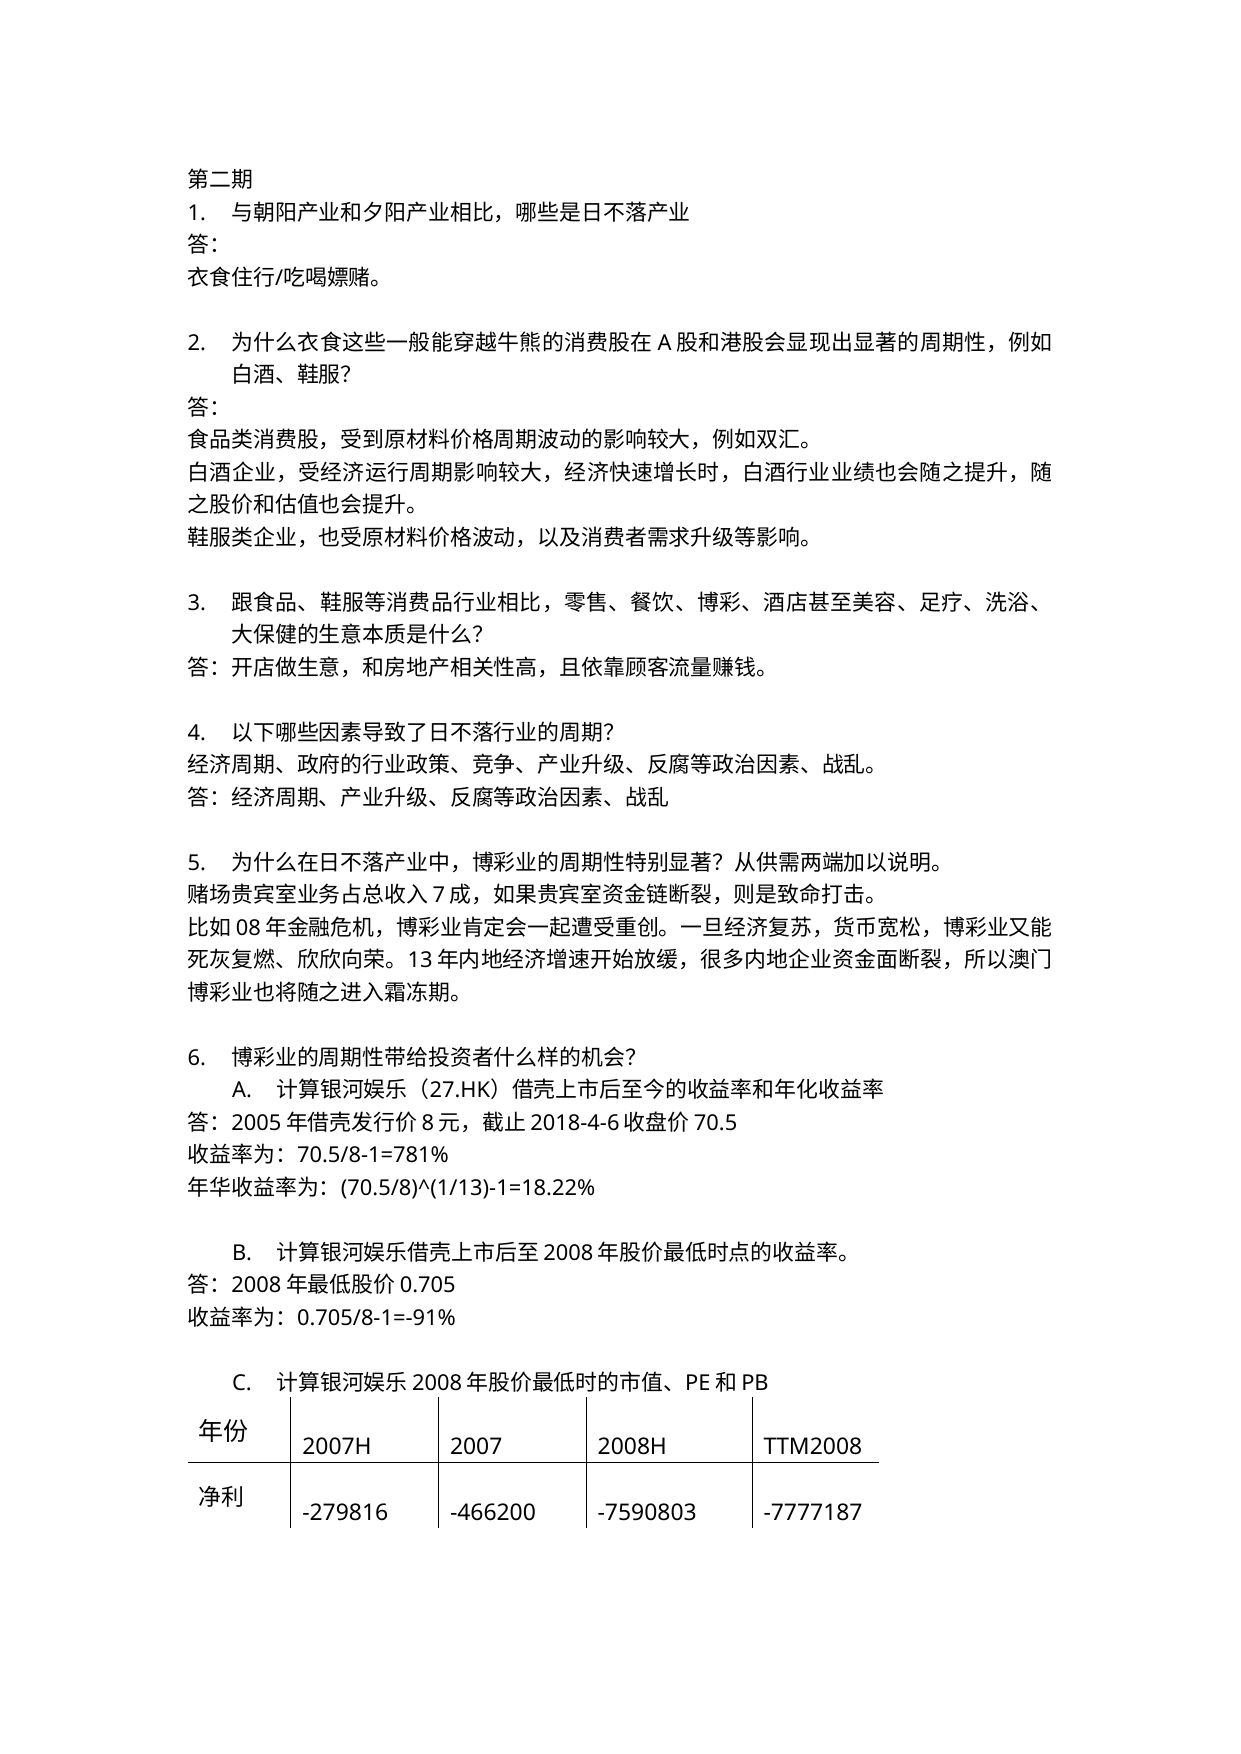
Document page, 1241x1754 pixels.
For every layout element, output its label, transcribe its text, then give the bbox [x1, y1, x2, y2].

text 经济周期、政府的行业政策、竞争、产业升级、反腐等政治因素、战乱。 [187, 747, 1053, 779]
text 年华收益率为：(70.5/8)^(1/13)-1=18.22% [187, 1169, 1053, 1202]
text 答： [187, 389, 1053, 422]
text 衣食住行/吃喝嫖赌。 [187, 259, 1053, 292]
table_cell 净利 [188, 1463, 290, 1528]
table_header 2007H [291, 1397, 438, 1462]
text 食品类消费股，受到原材料价格周期波动的影响较大，例如双汇。 [187, 422, 1053, 454]
table_cell -7777187 [753, 1463, 879, 1528]
table_cell -7590803 [587, 1463, 752, 1528]
text 白酒企业，受经济运行周期影响较大，经济快速增长时，白酒行业业绩也会随之提升，随之股价和估值也会提升。 [187, 454, 1053, 519]
text 第二期 [187, 162, 1053, 194]
table_header 2007 [439, 1397, 586, 1462]
list 为什么在日不落产业中，博彩业的周期性特别显著？从供需两端加以说明。 [187, 844, 1053, 877]
text 答：开店做生意，和房地产相关性高，且依靠顾客流量赚钱。 [187, 649, 1053, 682]
table_header TTM2008 [753, 1397, 879, 1462]
table_cell -279816 [291, 1463, 438, 1528]
text 答：2008年最低股价0.705 [187, 1267, 1053, 1299]
text 答：2005年借壳发行价8元，截止2018-4-6收盘价70.5 [187, 1104, 1053, 1137]
table_header 2008H [587, 1397, 752, 1462]
list 计算银河娱乐（27.HK）借壳上市后至今的收益率和年化收益率 [232, 1072, 1053, 1104]
list 跟食品、鞋服等消费品行业相比，零售、餐饮、博彩、酒店甚至美容、足疗、洗浴、大保健的生意本质是什么？ [187, 584, 1053, 649]
list 博彩业的周期性带给投资者什么样的机会？ [187, 1039, 1053, 1072]
text 鞋服类企业，也受原材料价格波动，以及消费者需求升级等影响。 [187, 519, 1053, 552]
list 为什么衣食这些一般能穿越牛熊的消费股在A股和港股会显现出显著的周期性，例如白酒、鞋服？ [187, 324, 1053, 389]
text 答：经济周期、产业升级、反腐等政治因素、战乱 [187, 779, 1053, 812]
list 计算银河娱乐2008年股价最低时的市值、PE和PB [232, 1364, 1053, 1397]
list 以下哪些因素导致了日不落行业的周期？ [187, 714, 1053, 747]
table_header 年份 [188, 1397, 290, 1462]
list 计算银河娱乐借壳上市后至2008年股价最低时点的收益率。 [232, 1234, 1053, 1267]
text 比如08年金融危机，博彩业肯定会一起遭受重创。一旦经济复苏，货币宽松，博彩业又能死灰复燃、欣欣向荣。13年内地经济增速开始放缓，很多内地企业资金面断裂，所以澳门博彩业也将随之进入霜冻期。 [187, 909, 1053, 1007]
list 与朝阳产业和夕阳产业相比，哪些是日不落产业 [187, 194, 1053, 227]
text 收益率为：70.5/8-1=781% [187, 1137, 1053, 1169]
text 收益率为：0.705/8-1=-91% [187, 1299, 1053, 1332]
text 赌场贵宾室业务占总收入7成，如果贵宾室资金链断裂，则是致命打击。 [187, 877, 1053, 909]
table_cell -466200 [439, 1463, 586, 1528]
text 答： [187, 227, 1053, 259]
